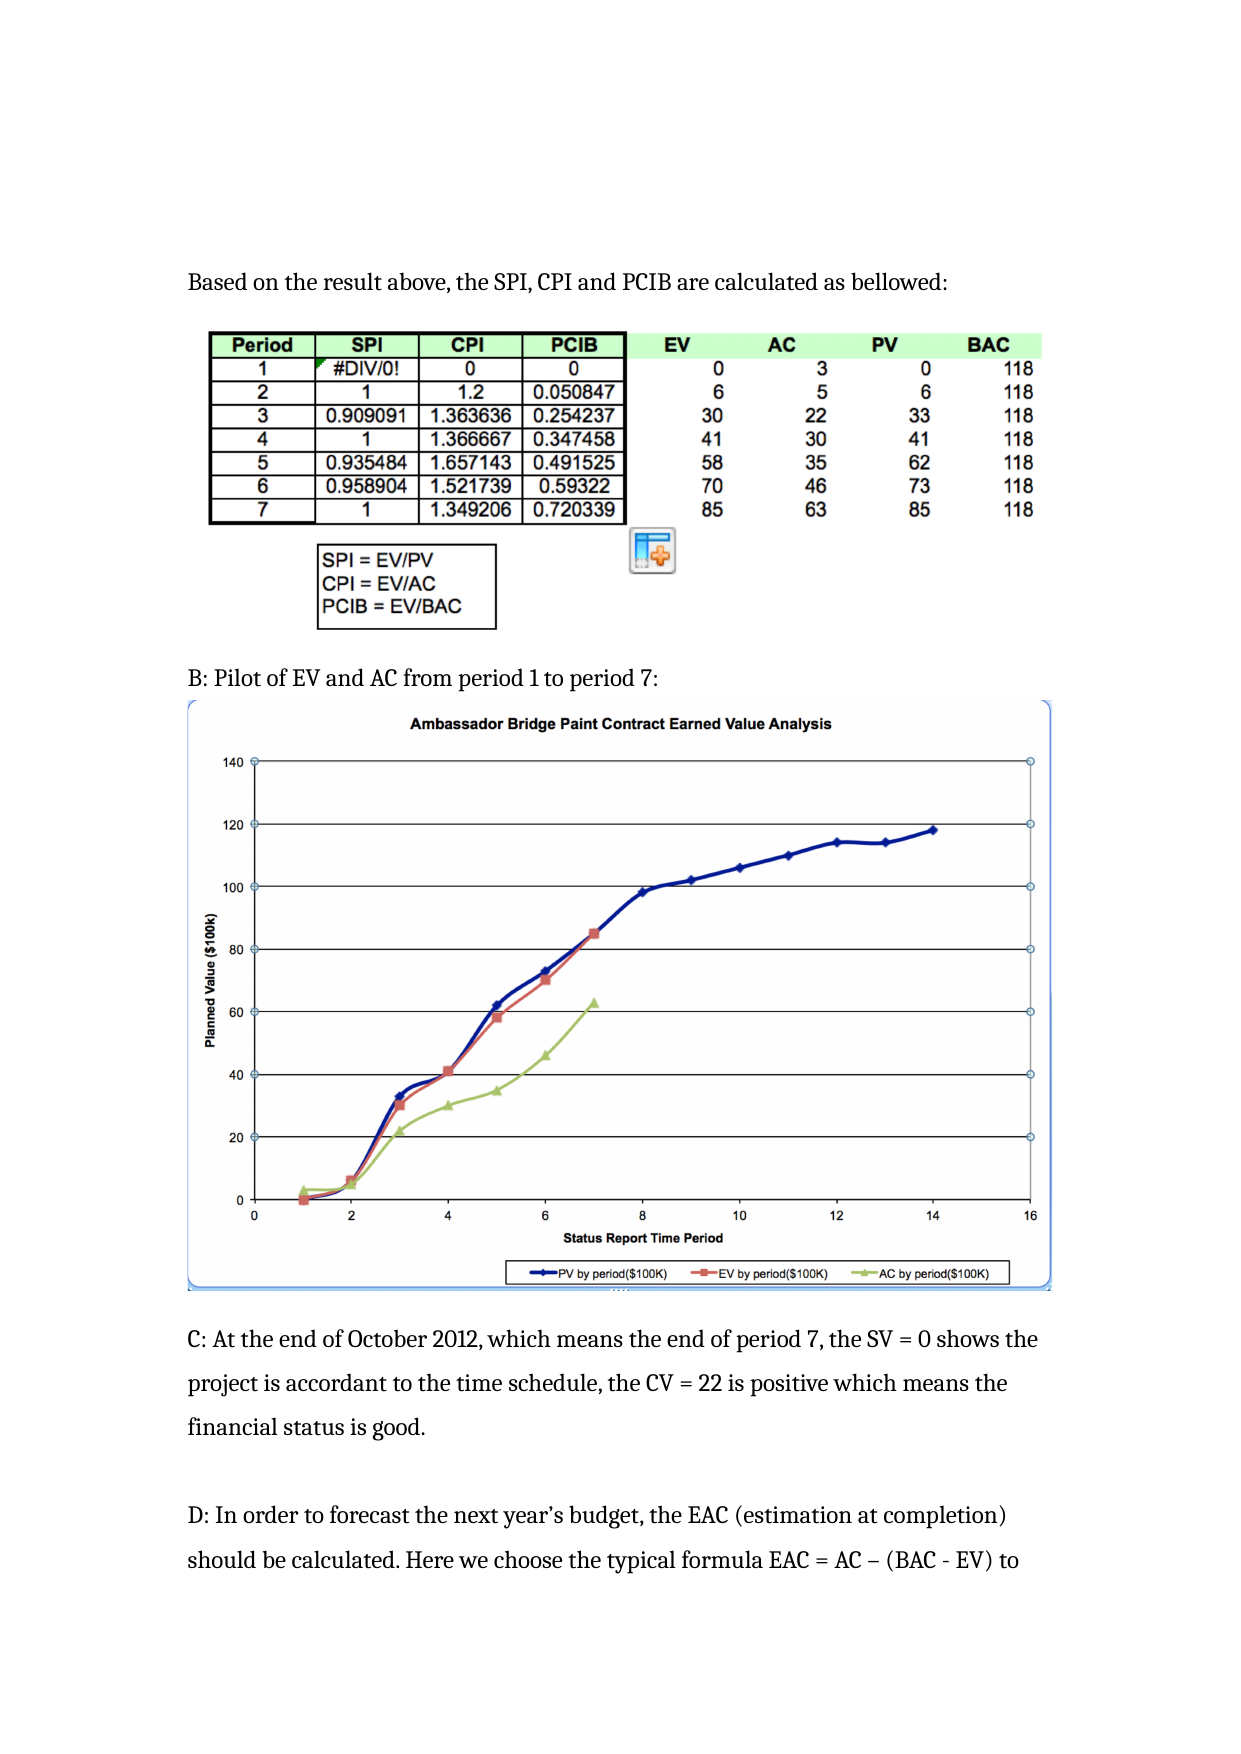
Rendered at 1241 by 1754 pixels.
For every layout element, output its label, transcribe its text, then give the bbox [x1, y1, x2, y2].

text C: At the end of October 2012, which means the end of period 7, the SV = 0 shows the project is accordant to the time schedule, the CV = 22 is positive which means the financial status is good. [187, 1318, 1053, 1450]
text B: Pilot of EV and AC from period 1 to period 7: [187, 657, 1053, 700]
text Based on the result above, the SPI, CPI and PCIB are calculated as bellowed: [187, 260, 1053, 304]
picture [187, 700, 1053, 1291]
picture [187, 304, 1053, 650]
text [187, 1494, 1053, 1582]
